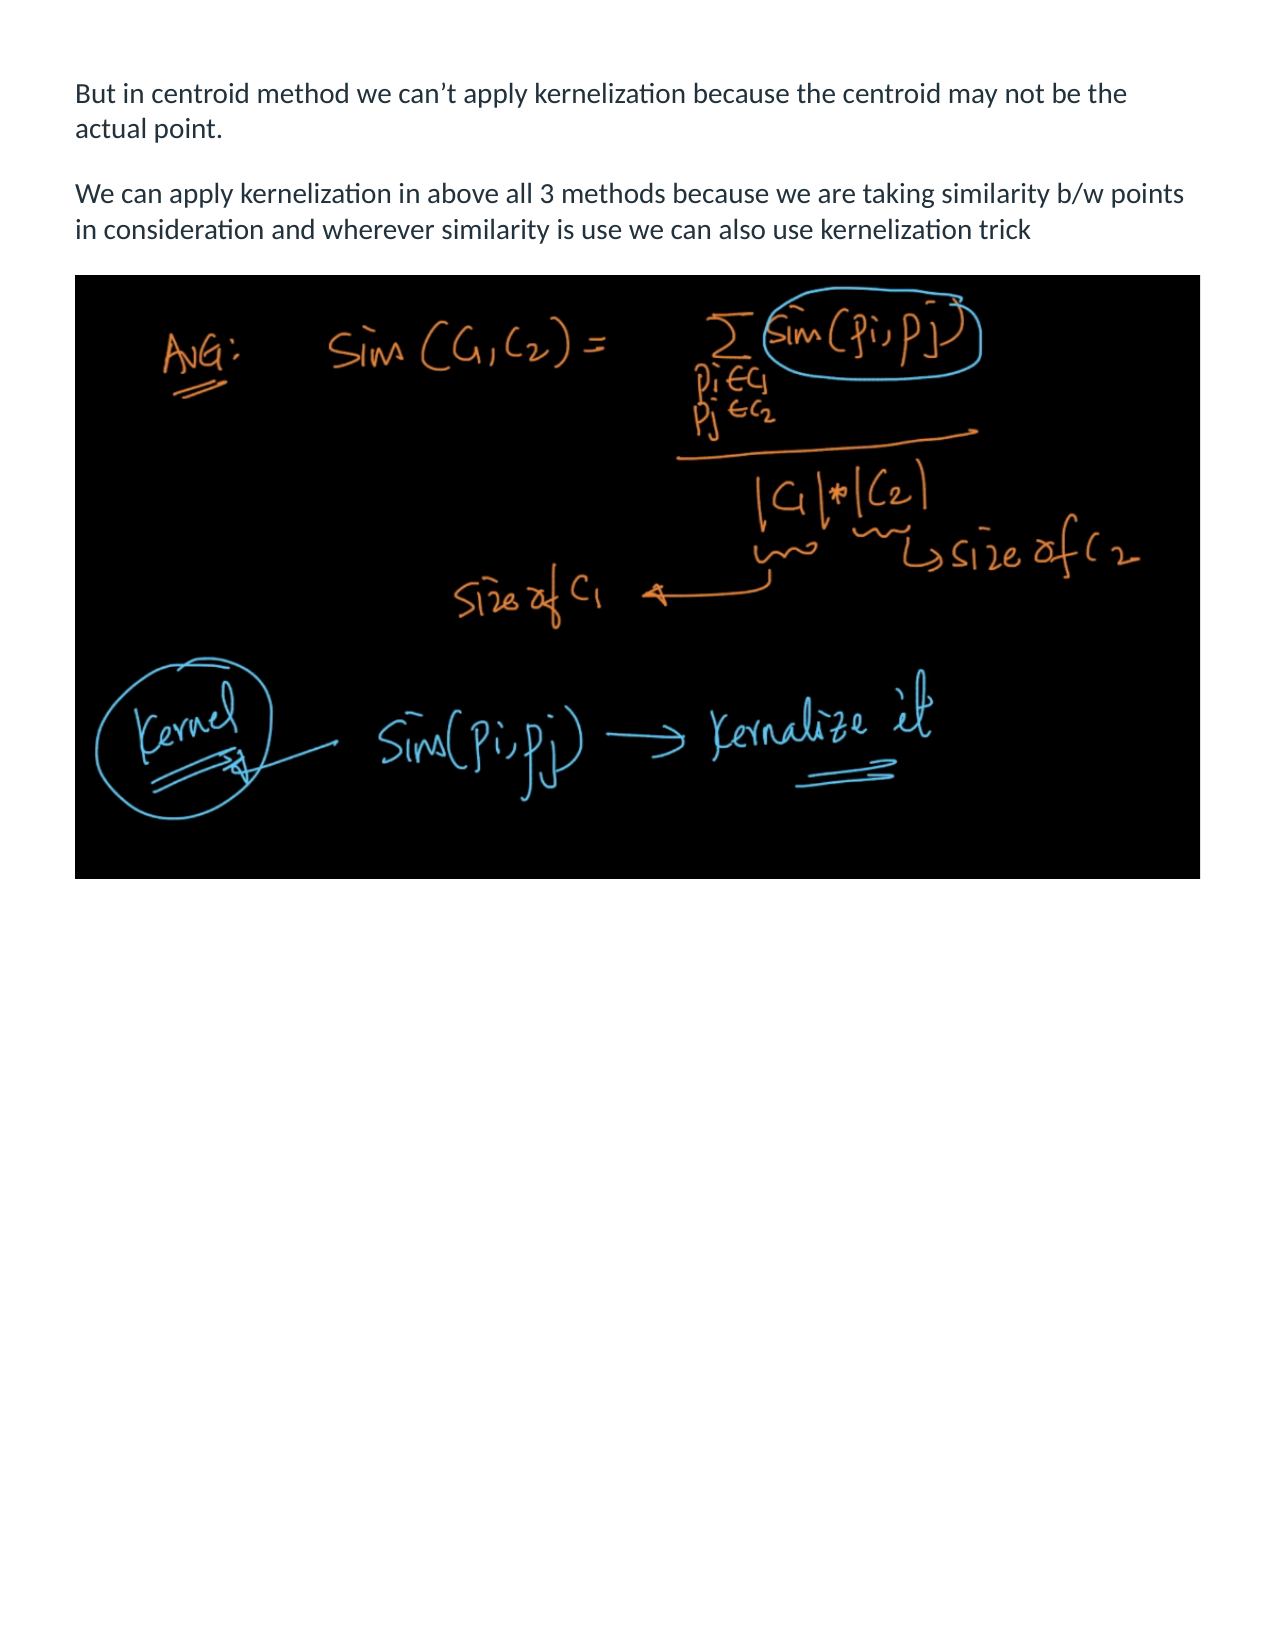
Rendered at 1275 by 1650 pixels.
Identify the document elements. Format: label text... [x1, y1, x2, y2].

text We can apply kernelization in above all 3 methods because we are taking similarity b/w points in consideration and wherever similarity is use we can also use kernelization trick [75, 175, 1200, 247]
text But in centroid method we can’t apply kernelization because the centroid may not be the actual point. [75, 75, 1200, 146]
picture [75, 275, 1200, 879]
